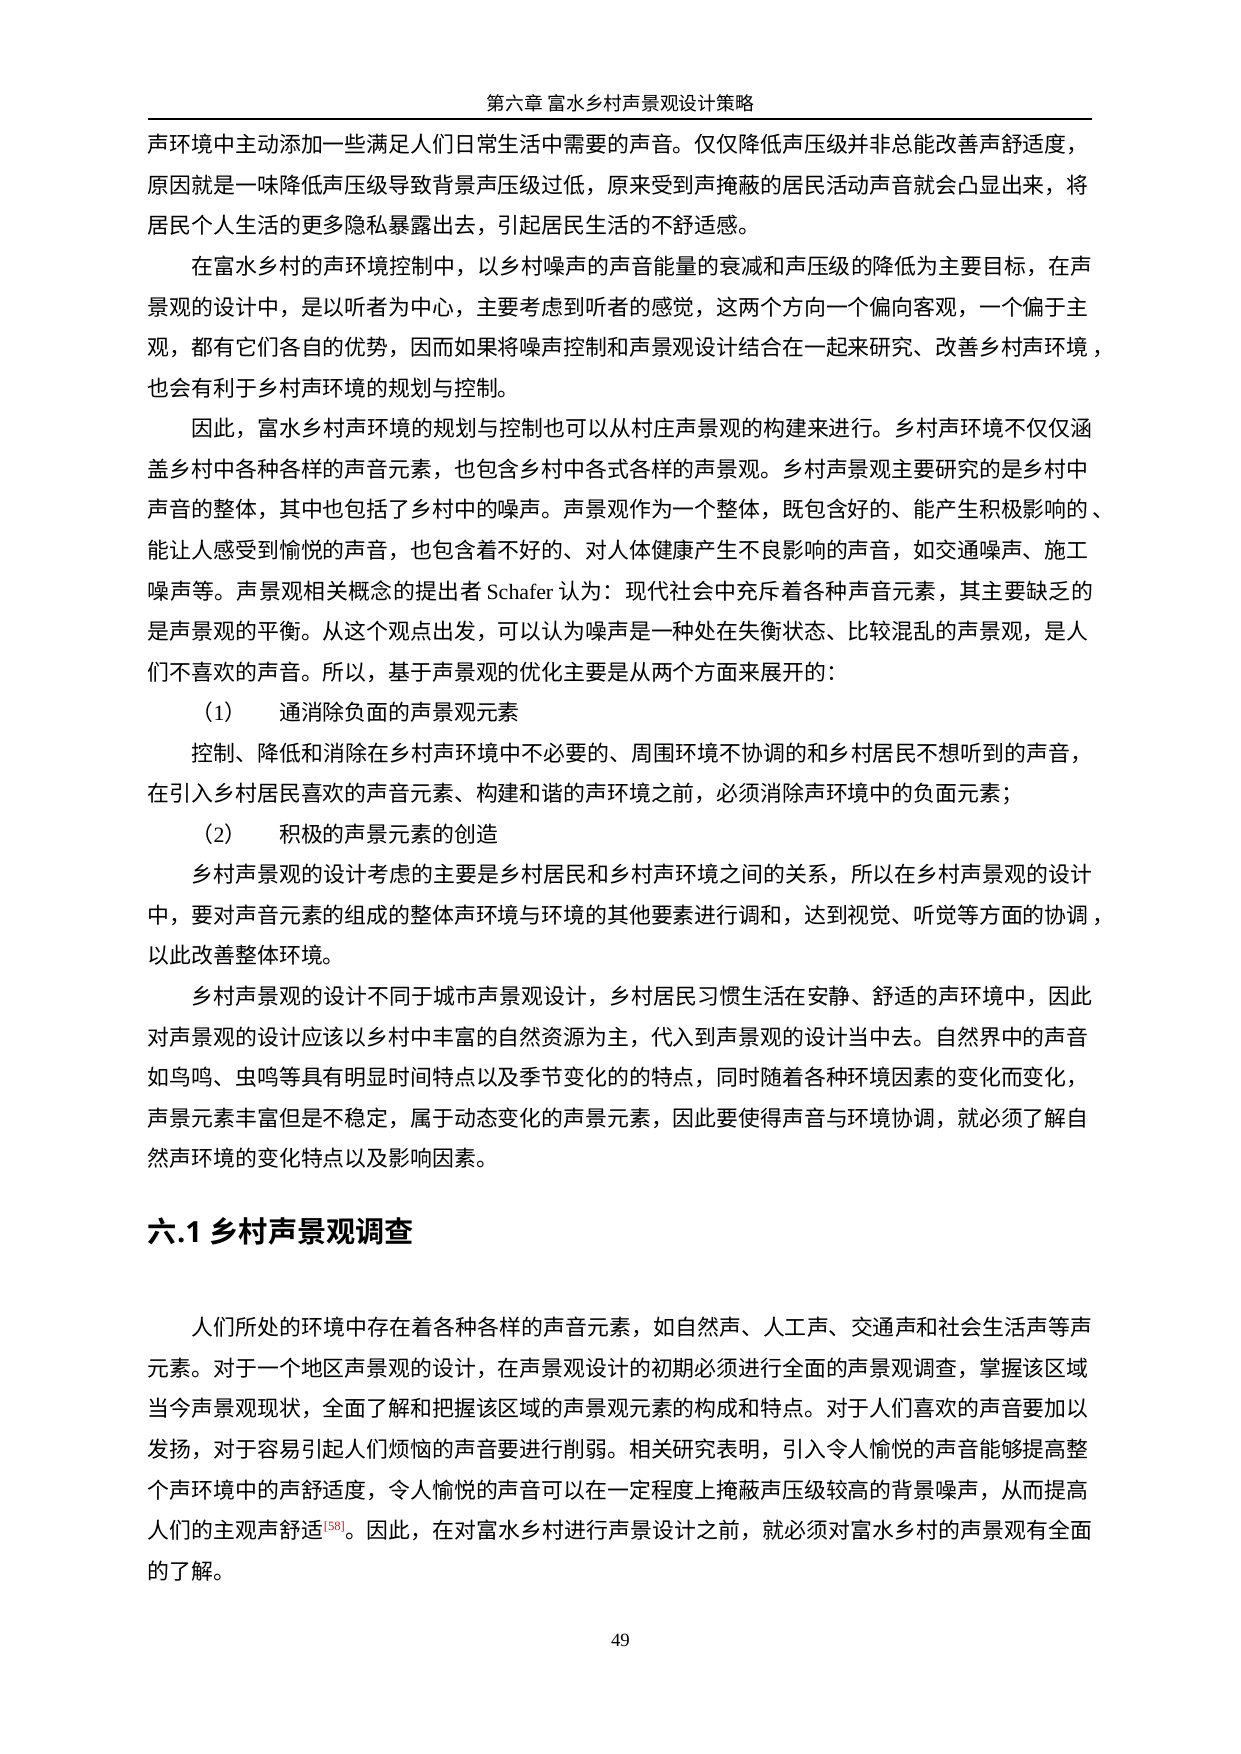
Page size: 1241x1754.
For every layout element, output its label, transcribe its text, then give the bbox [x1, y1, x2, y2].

text 人们所处的环境中存在着各种各样的声音元素，如自然声、人工声、交通声和社会生活声等声元素。对于一个地区声景观的设计，在声景观设计的初期必须进行全面的声景观调查，掌握该区域当今声景观现状，全面了解和把握该区域的声景观元素的构成和特点。对于人们喜欢的声音要加以发扬，对于容易引起人们烦恼的声音要进行削弱。相关研究表明，引入令人愉悦的声音能够提高整个声环境中的声舒适度，令人愉悦的声音可以在一定程度上掩蔽声压级较高的背景噪声，从而提高人们的主观声舒适[58]。因此，在对富水乡村进行声景设计之前，就必须对富水乡村的声景观有全面的了解。 [148, 1310, 1092, 1586]
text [148, 127, 1092, 241]
list 积极的声景元素的创造 [191, 816, 1092, 849]
text 在富水乡村的声环境控制中，以乡村噪声的声音能量的衰减和声压级的降低为主要目标，在声景观的设计中，是以听者为中心，主要考虑到听者的感觉，这两个方向一个偏向客观，一个偏于主观，都有它们各自的优势，因而如果将噪声控制和声景观设计结合在一起来研究、改善乡村声环境，也会有利于乡村声环境的规划与控制。 [148, 248, 1092, 403]
text 因此，富水乡村声环境的规划与控制也可以从村庄声景观的构建来进行。乡村声环境不仅仅涵盖乡村中各种各样的声音元素，也包含乡村中各式各样的声景观。乡村声景观主要研究的是乡村中声音的整体，其中也包括了乡村中的噪声。声景观作为一个整体，既包含好的、能产生积极影响的、能让人感受到愉悦的声音，也包含着不好的、对人体健康产生不良影响的声音，如交通噪声、施工噪声等。声景观相关概念的提出者Schafer认为：现代社会中充斥着各种声音元素，其主要缺乏的是声景观的平衡。从这个观点出发，可以认为噪声是一种处在失衡状态、比较混乱的声景观，是人们不喜欢的声音。所以，基于声景观的优化主要是从两个方面来展开的： [148, 411, 1092, 687]
text 乡村声景观的设计考虑的主要是乡村居民和乡村声环境之间的关系，所以在乡村声景观的设计中，要对声音元素的组成的整体声环境与环境的其他要素进行调和，达到视觉、听觉等方面的协调，以此改善整体环境。 [148, 857, 1092, 971]
text 乡村声景观的设计不同于城市声景观设计，乡村居民习惯生活在安静、舒适的声环境中，因此对声景观的设计应该以乡村中丰富的自然资源为主，代入到声景观的设计当中去。自然界中的声音如鸟鸣、虫鸣等具有明显时间特点以及季节变化的的特点，同时随着各种环境因素的变化而变化，声景元素丰富但是不稳定，属于动态变化的声景元素，因此要使得声音与环境协调，就必须了解自然声环境的变化特点以及影响因素。 [148, 978, 1092, 1173]
text 乡村声景观调查 [148, 1198, 1092, 1263]
text 控制、降低和消除在乡村声环境中不必要的、周围环境不协调的和乡村居民不想听到的声音，在引入乡村居民喜欢的声音元素、构建和谐的声环境之前，必须消除声环境中的负面元素； [148, 735, 1092, 808]
list 通消除负面的声景观元素 [191, 695, 1092, 727]
